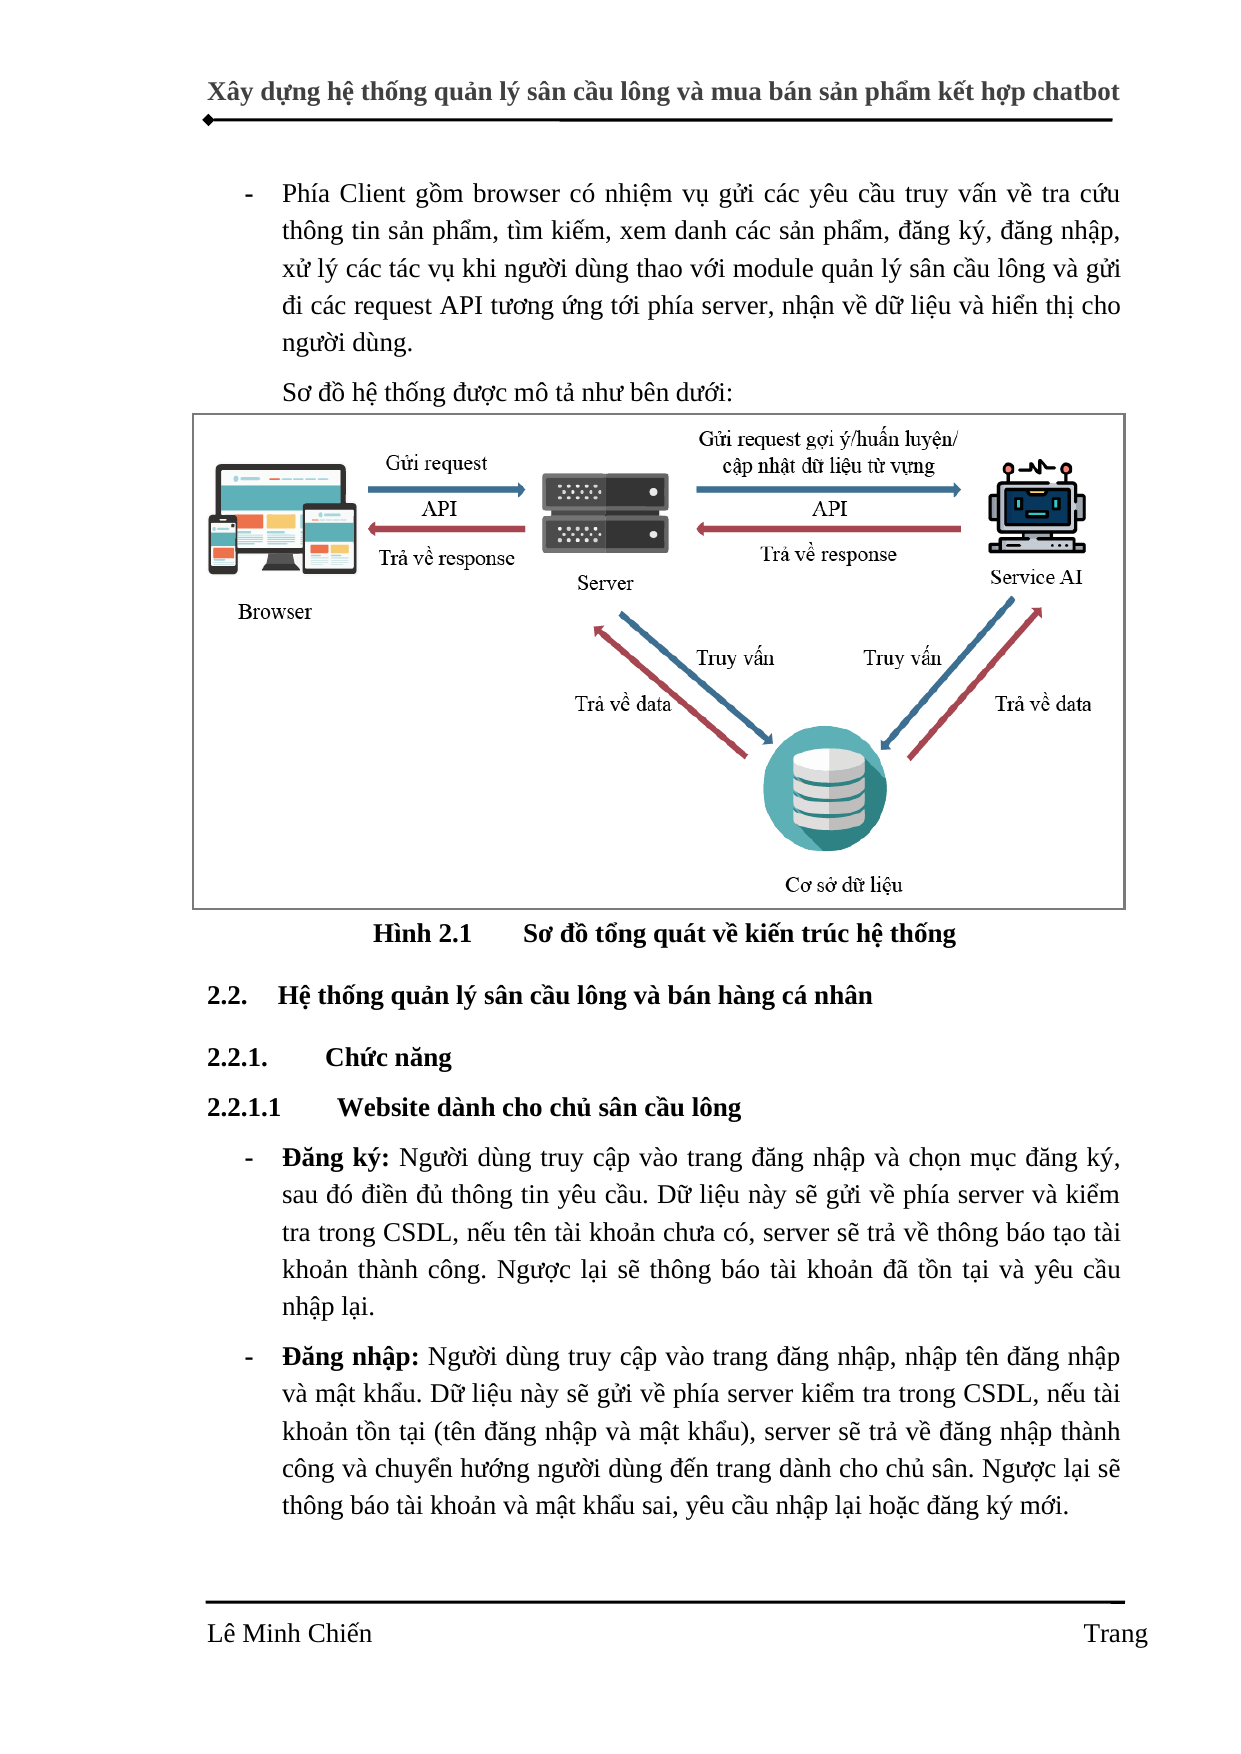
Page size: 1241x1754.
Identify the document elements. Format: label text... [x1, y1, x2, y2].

list Phía Client gồm browser có nhiệm vụ gửi các yêu cầu truy vấn về tra cứu thông tin sản phẩm, tìm kiếm, xem danh các sản phẩm, đăng ký, đăng nhập, xử lý các tác vụ khi người dùng thao với module quản lý sân cầu lông và gửi đi các request API tương ứng tới phía server, nhận về dữ liệu và hiển thị cho người dùng. [244, 177, 1122, 357]
picture [206, 426, 1092, 899]
text Sơ đồ hệ thống được mô tả như bên dưới: [282, 376, 1122, 407]
text Sơ đồ tổng quát về kiến trúc hệ thống [207, 917, 1122, 948]
text Website dành cho chủ sân cầu lông [207, 1091, 1122, 1122]
list Đăng ký: Người dùng truy cập vào trang đăng nhập và chọn mục đăng ký, sau đó điền đủ thông tin yêu cầu. Dữ liệu này sẽ gửi về phía server và kiểm tra trong CSDL, nếu tên tài khoản chưa có, server sẽ trả về thông báo tạo tài khoản thành công. Ngược lại sẽ thông báo tài khoản đã tồn tại và yêu cầu nhập lại. [244, 1141, 1122, 1321]
list Đăng nhập: Người dùng truy cập vào trang đăng nhập, nhập tên đăng nhập và mật khẩu. Dữ liệu này sẽ gửi về phía server kiểm tra trong CSDL, nếu tài khoản tồn tại (tên đăng nhập và mật khẩu), server sẽ trả về đăng nhập thành công và chuyển hướng người dùng đến trang dành cho chủ sân. Ngược lại sẽ thông báo tài khoản và mật khẩu sai, yêu cầu nhập lại hoặc đăng ký mới. [244, 1340, 1122, 1520]
text Hệ thống quản lý sân cầu lông và bán hàng cá nhân [207, 979, 1122, 1010]
text Chức năng [207, 1041, 1122, 1073]
